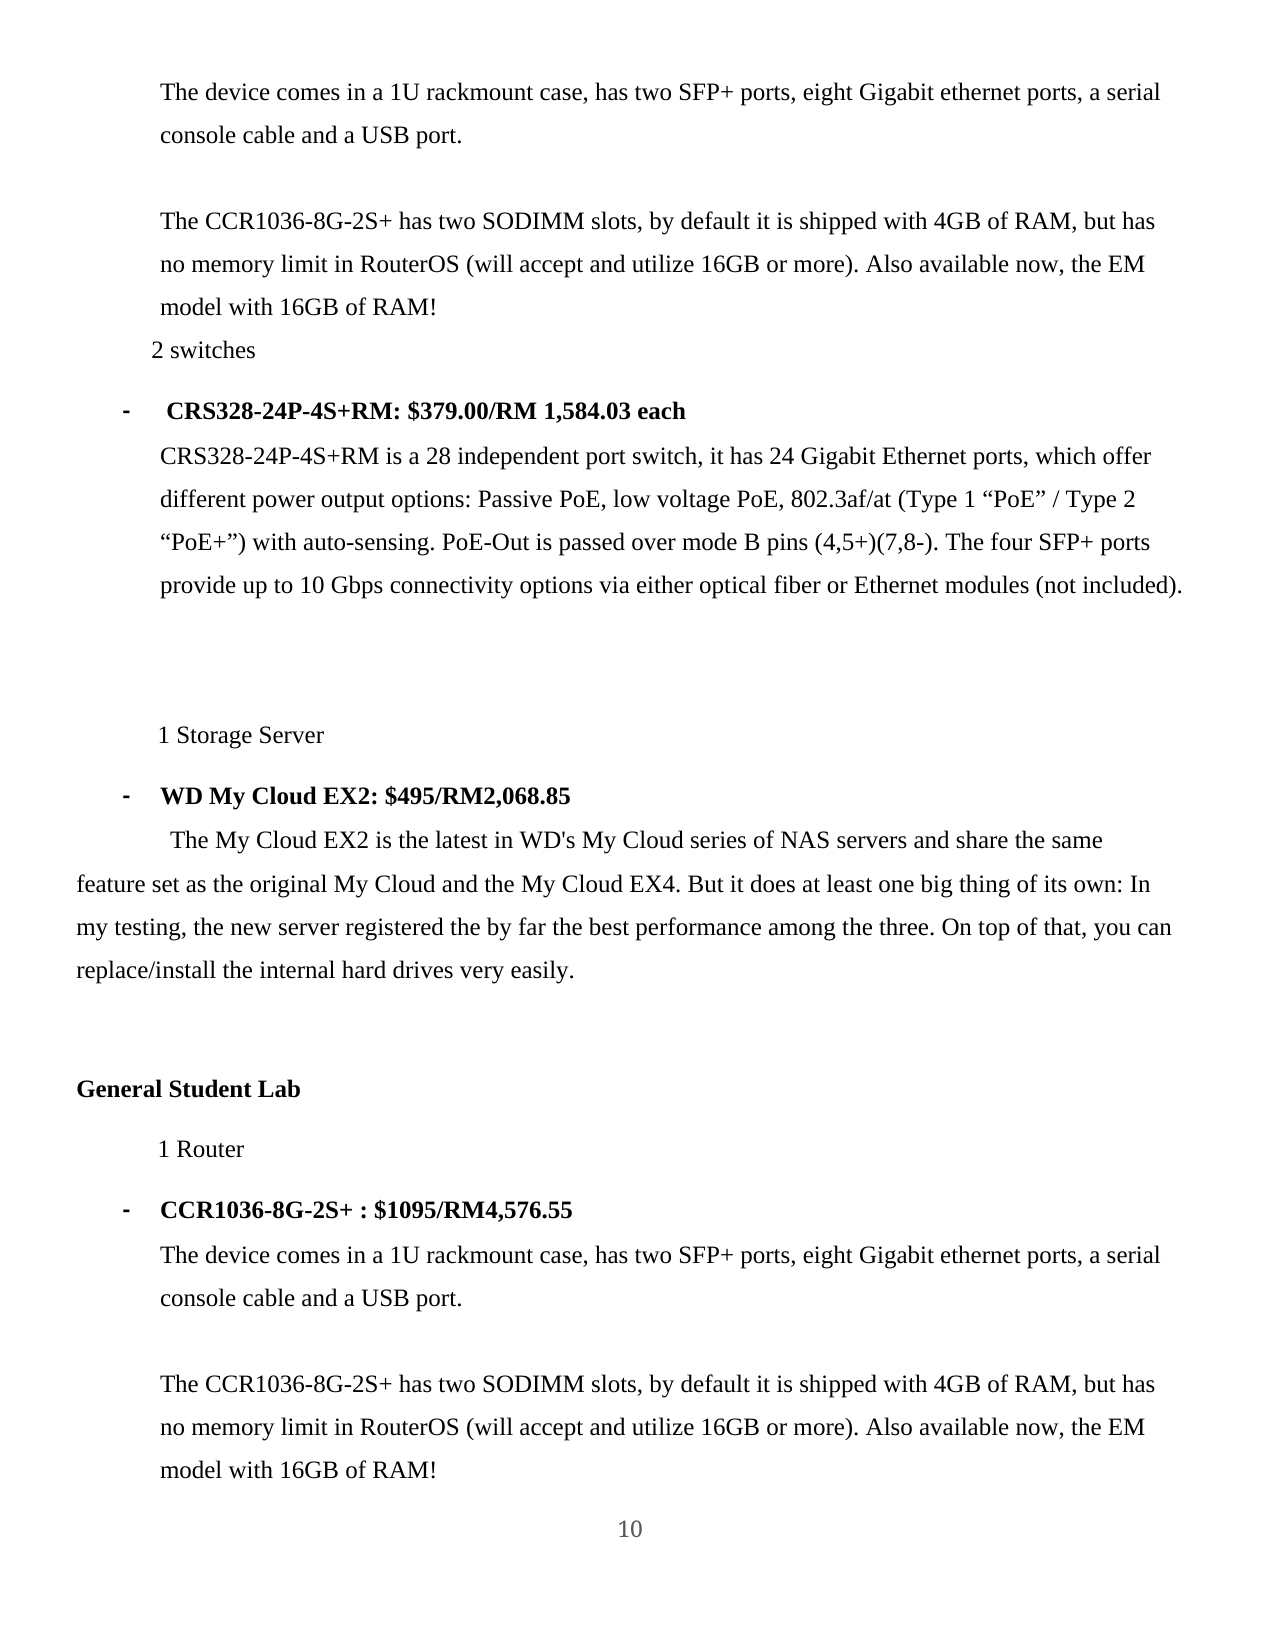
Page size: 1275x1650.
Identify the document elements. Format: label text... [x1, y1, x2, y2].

text General Student Lab [76, 1074, 1184, 1103]
text The CCR1036-8G-2S+ has two SODIMM slots, by default it is shipped with 4GB of RAM, but has no memory limit in RouterOS (will accept and utilize 16GB or more). Also available now, the EM model with 16GB of RAM! [160, 206, 1184, 321]
text 1 Storage Server [76, 720, 1184, 749]
list WD My Cloud EX2: $495/RM2,068.85 [122, 780, 1184, 810]
text 1 Router [76, 1134, 1184, 1163]
text CRS328-24P-4S+RM is a 28 independent port switch, it has 24 Gigabit Ethernet ports, which offer different power output options: Passive PoE, low voltage PoE, 802.3af/at (Type 1 “PoE” / Type 2 “PoE+”) with auto-sensing. PoE-Out is passed over mode B pins (4,5+)(7,8-). The four SFP+ ports provide up to 10 Gbps connectivity options via either optical fiber or Ethernet modules (not included). [160, 441, 1184, 599]
text The device comes in a 1U rackmount case, has two SFP+ ports, eight Gigabit ethernet ports, a serial console cable and a USB port. [160, 77, 1184, 148]
list CCR1036-8G-2S+ : $1095/RM4,576.55 [122, 1194, 1184, 1224]
text The My Cloud EX2 is the latest in WD's My Cloud series of NAS servers and share the same feature set as the original My Cloud and the My Cloud EX4. But it does at least one big thing of its own: In my testing, the new server registered the by far the best performance among the three. On top of that, you can replace/install the internal hard drives very easily. [76, 826, 1184, 984]
list CRS328-24P-4S+RM: $379.00/RM 1,584.03 each [122, 395, 1184, 426]
text The device comes in a 1U rackmount case, has two SFP+ ports, eight Gigabit ethernet ports, a serial console cable and a USB port. [160, 1240, 1184, 1312]
text 2 switches [76, 335, 1184, 364]
text The CCR1036-8G-2S+ has two SODIMM slots, by default it is shipped with 4GB of RAM, but has no memory limit in RouterOS (will accept and utilize 16GB or more). Also available now, the EM model with 16GB of RAM! [160, 1369, 1184, 1484]
